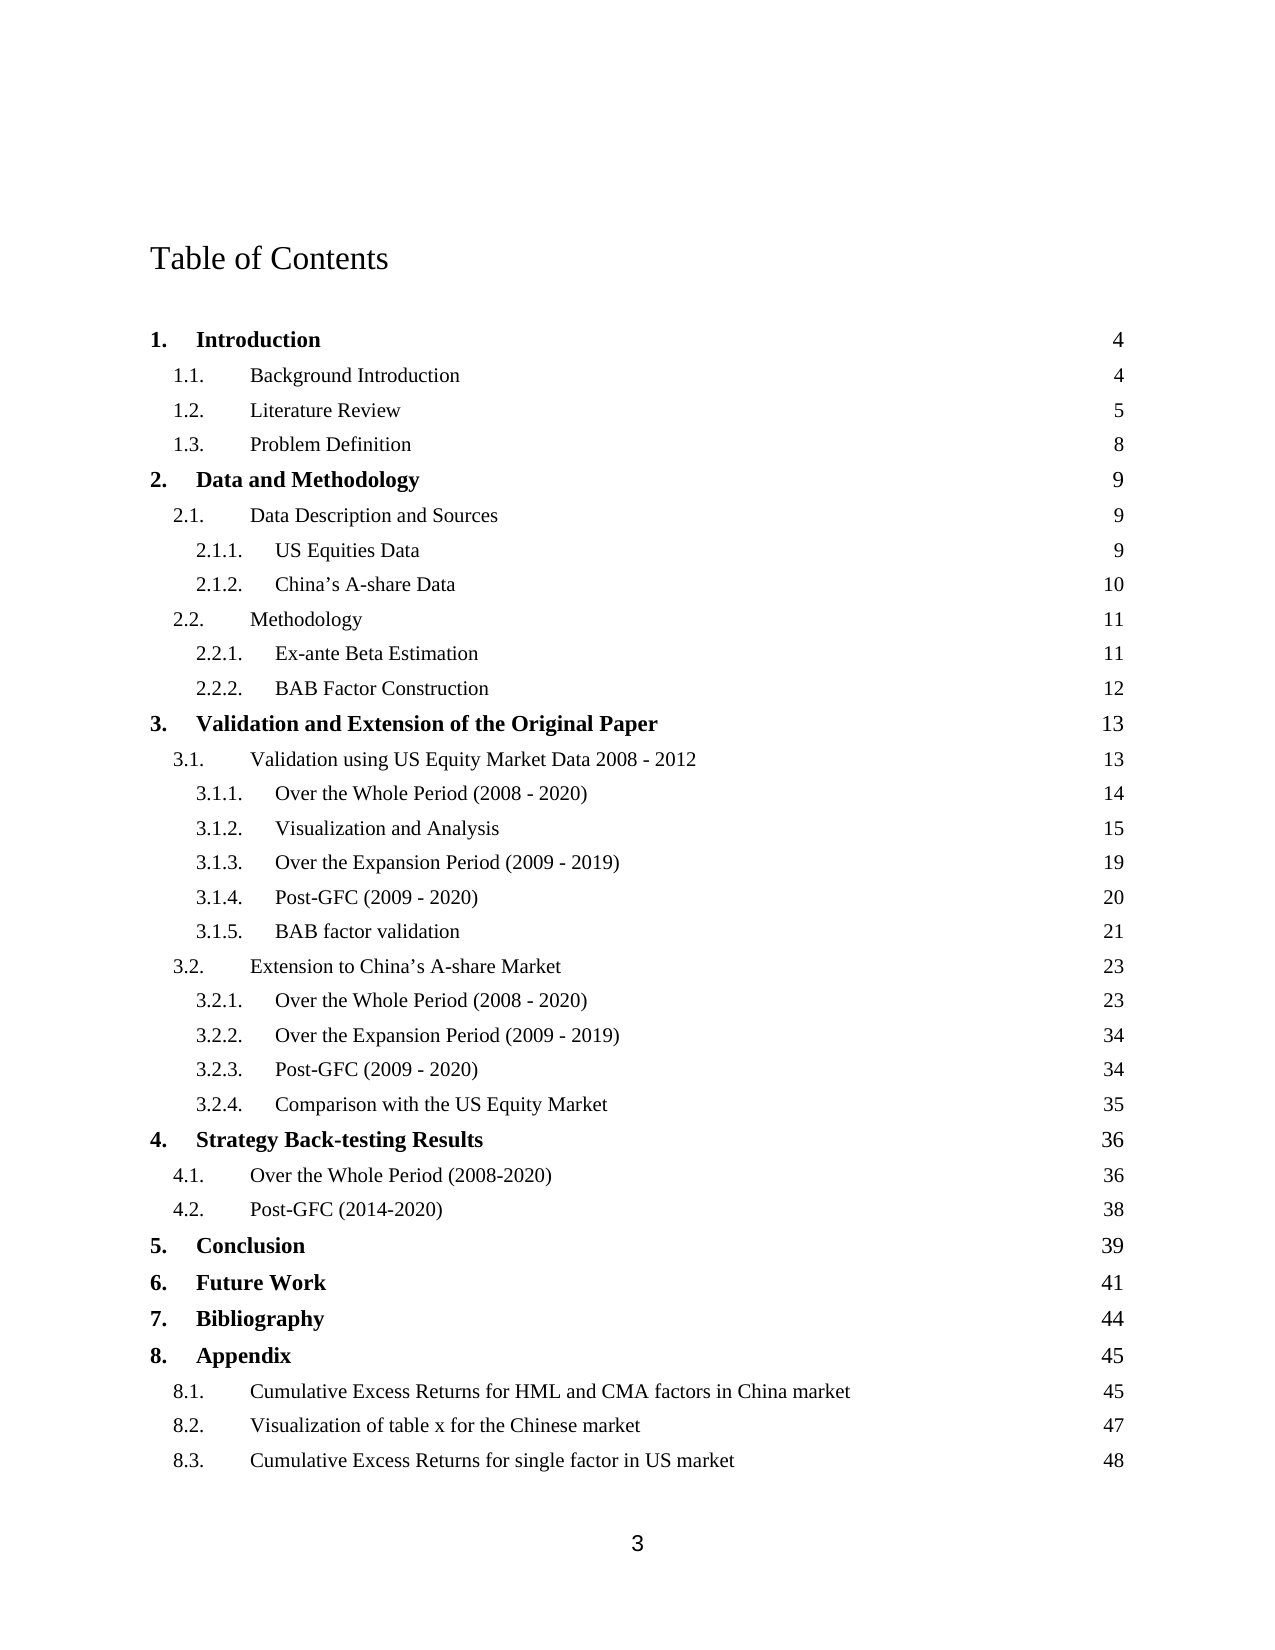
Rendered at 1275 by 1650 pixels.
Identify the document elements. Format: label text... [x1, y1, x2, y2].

text Table of Contents [150, 238, 1125, 276]
